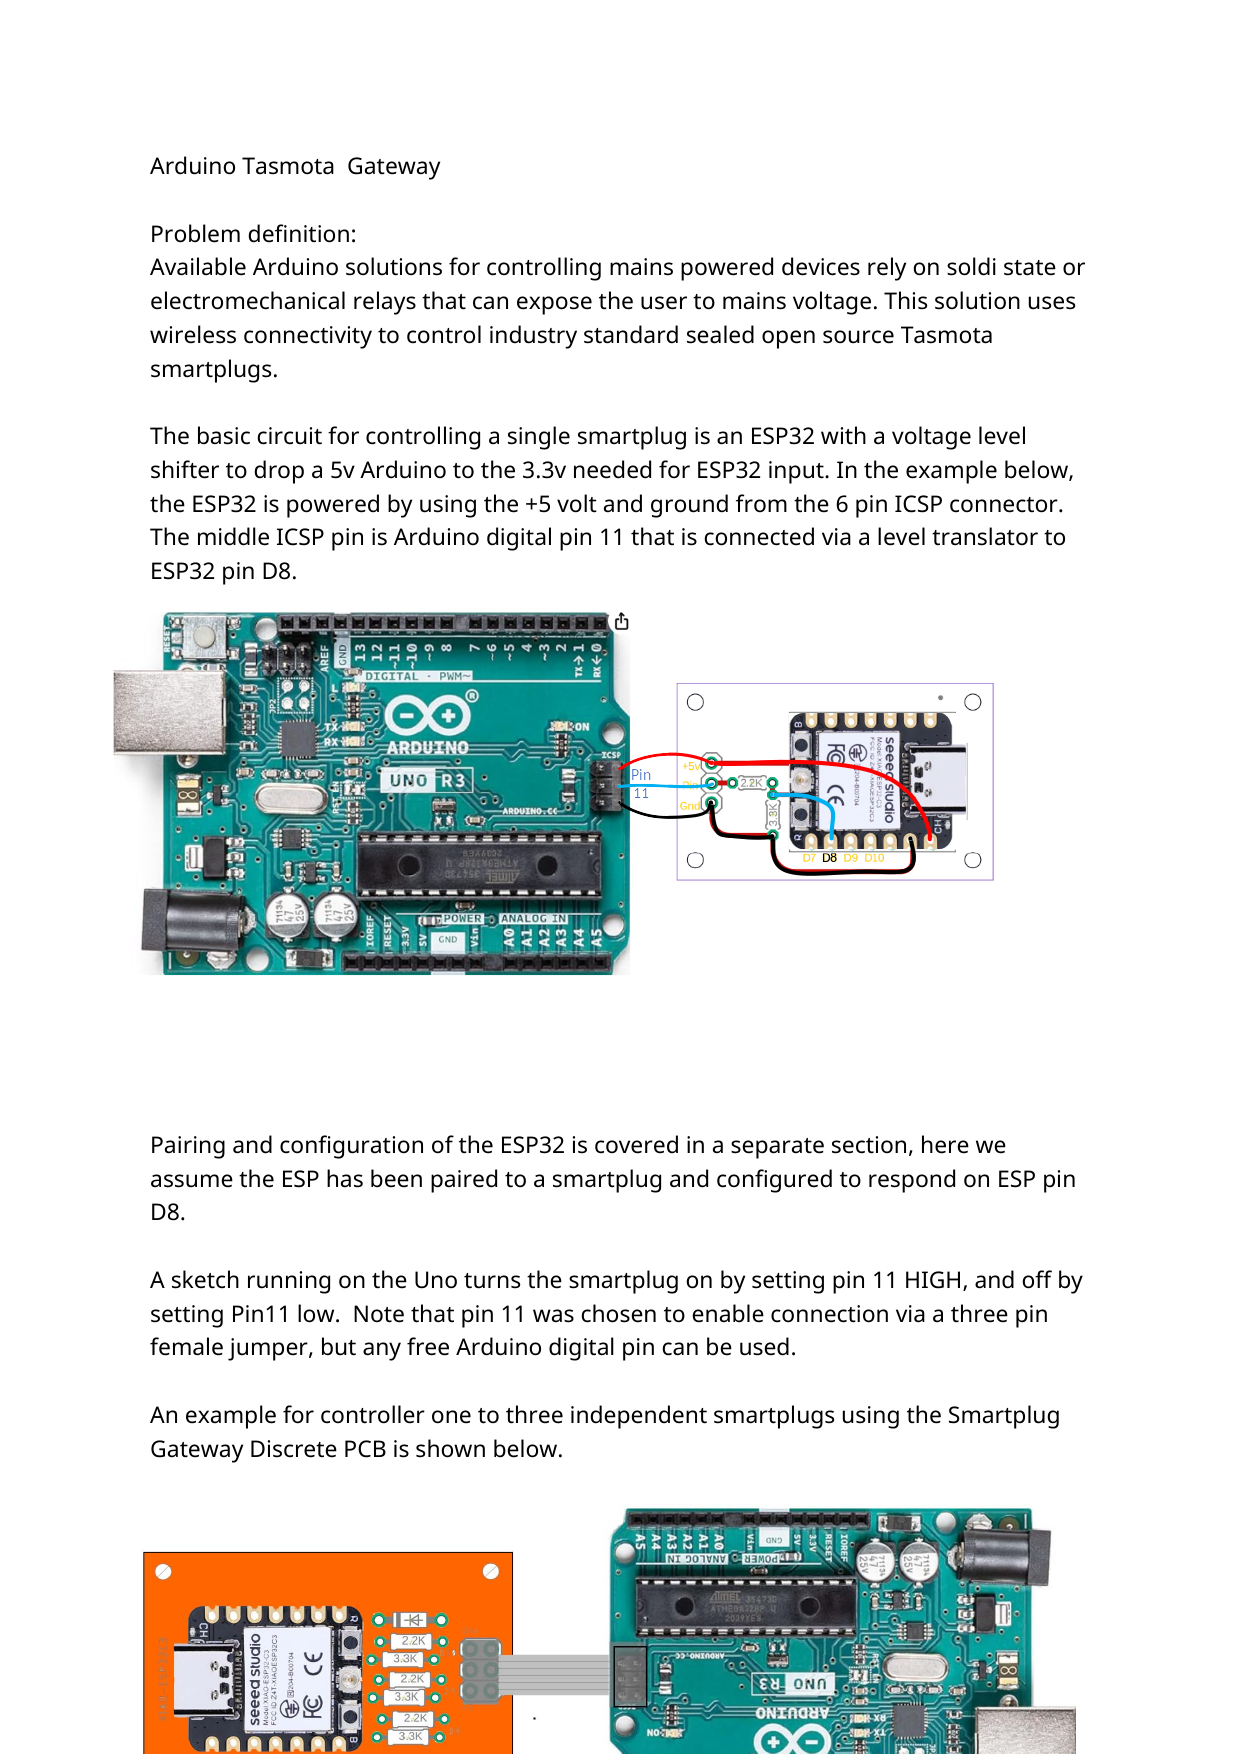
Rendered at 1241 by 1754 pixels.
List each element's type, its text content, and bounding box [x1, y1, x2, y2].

text A sketch running on the Uno turns the smartplug on by setting pin 11 HIGH, and off by setting Pin11 low. Note that pin 11 was chosen to enable connection via a three pin female jumper, but any free Arduino digital pin can be used. [150, 1264, 1090, 1362]
text The basic circuit for controlling a single smartplug is an ESP32 with a voltage level shifter to drop a 5v Arduino to the 3.3v needed for ESP32 input. In the example below, the ESP32 is powered by using the +5 volt and ground from the 6 pin ICSP connector. The middle ICSP pin is Arduino digital pin 11 that is connected via a level translator to ESP32 pin D8. [150, 420, 1090, 586]
text An example for controller one to three independent smartplugs using the Smartplug Gateway Discrete PCB is shown below. [150, 1399, 1090, 1464]
text Available Arduino solutions for controlling mains powered devices rely on soldi state or electromechanical relays that can expose the user to mains voltage. This solution uses wireless connectivity to control industry standard sealed open source Tasmota smartplugs. [150, 251, 1090, 384]
text Problem definition: [150, 217, 1090, 249]
text Pairing and configuration of the ESP32 is covered in a separate section, here we assume the ESP has been paired to a smartplug and configured to respond on ESP pin D8. [150, 1129, 1090, 1227]
text Arduino Tasmota Gateway [150, 150, 1090, 181]
picture [140, 1504, 1079, 1754]
